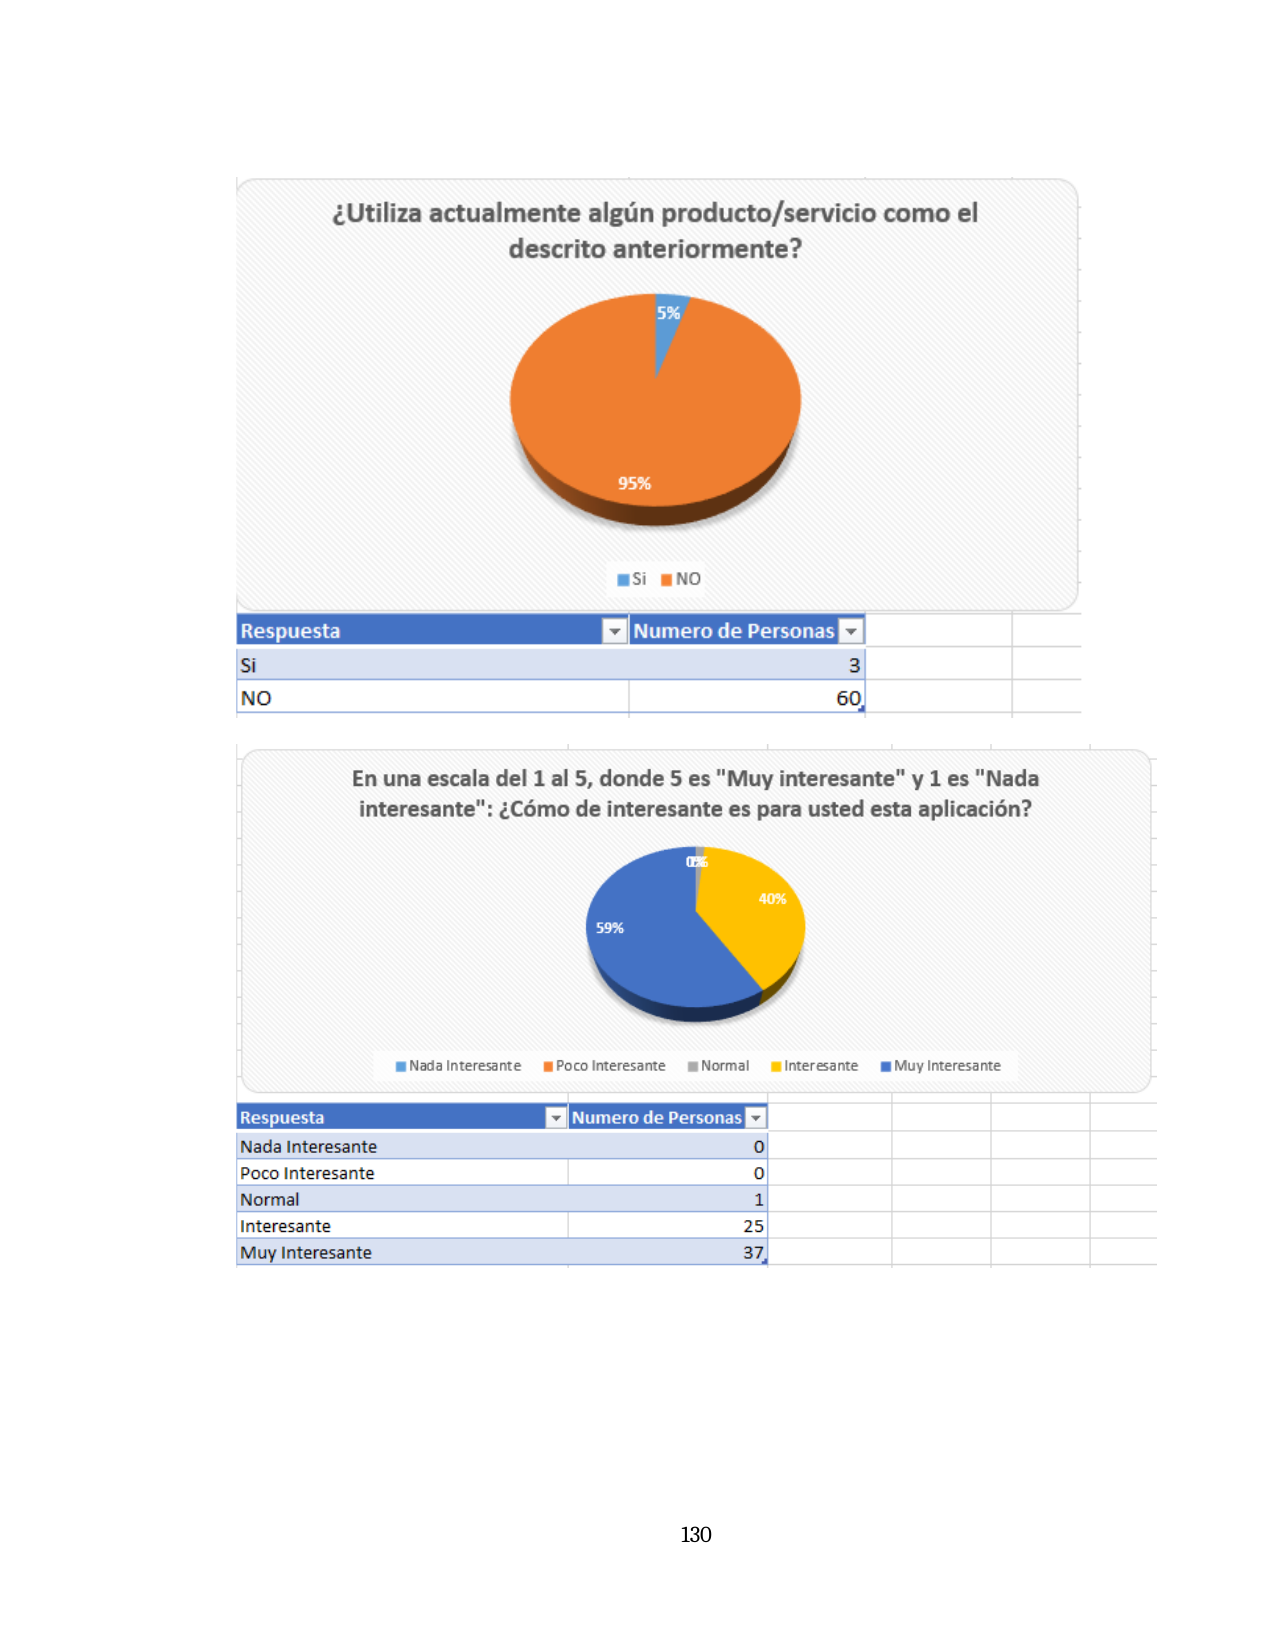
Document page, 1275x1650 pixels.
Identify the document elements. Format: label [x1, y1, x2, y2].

picture [236, 177, 1082, 718]
picture [236, 744, 1157, 1268]
